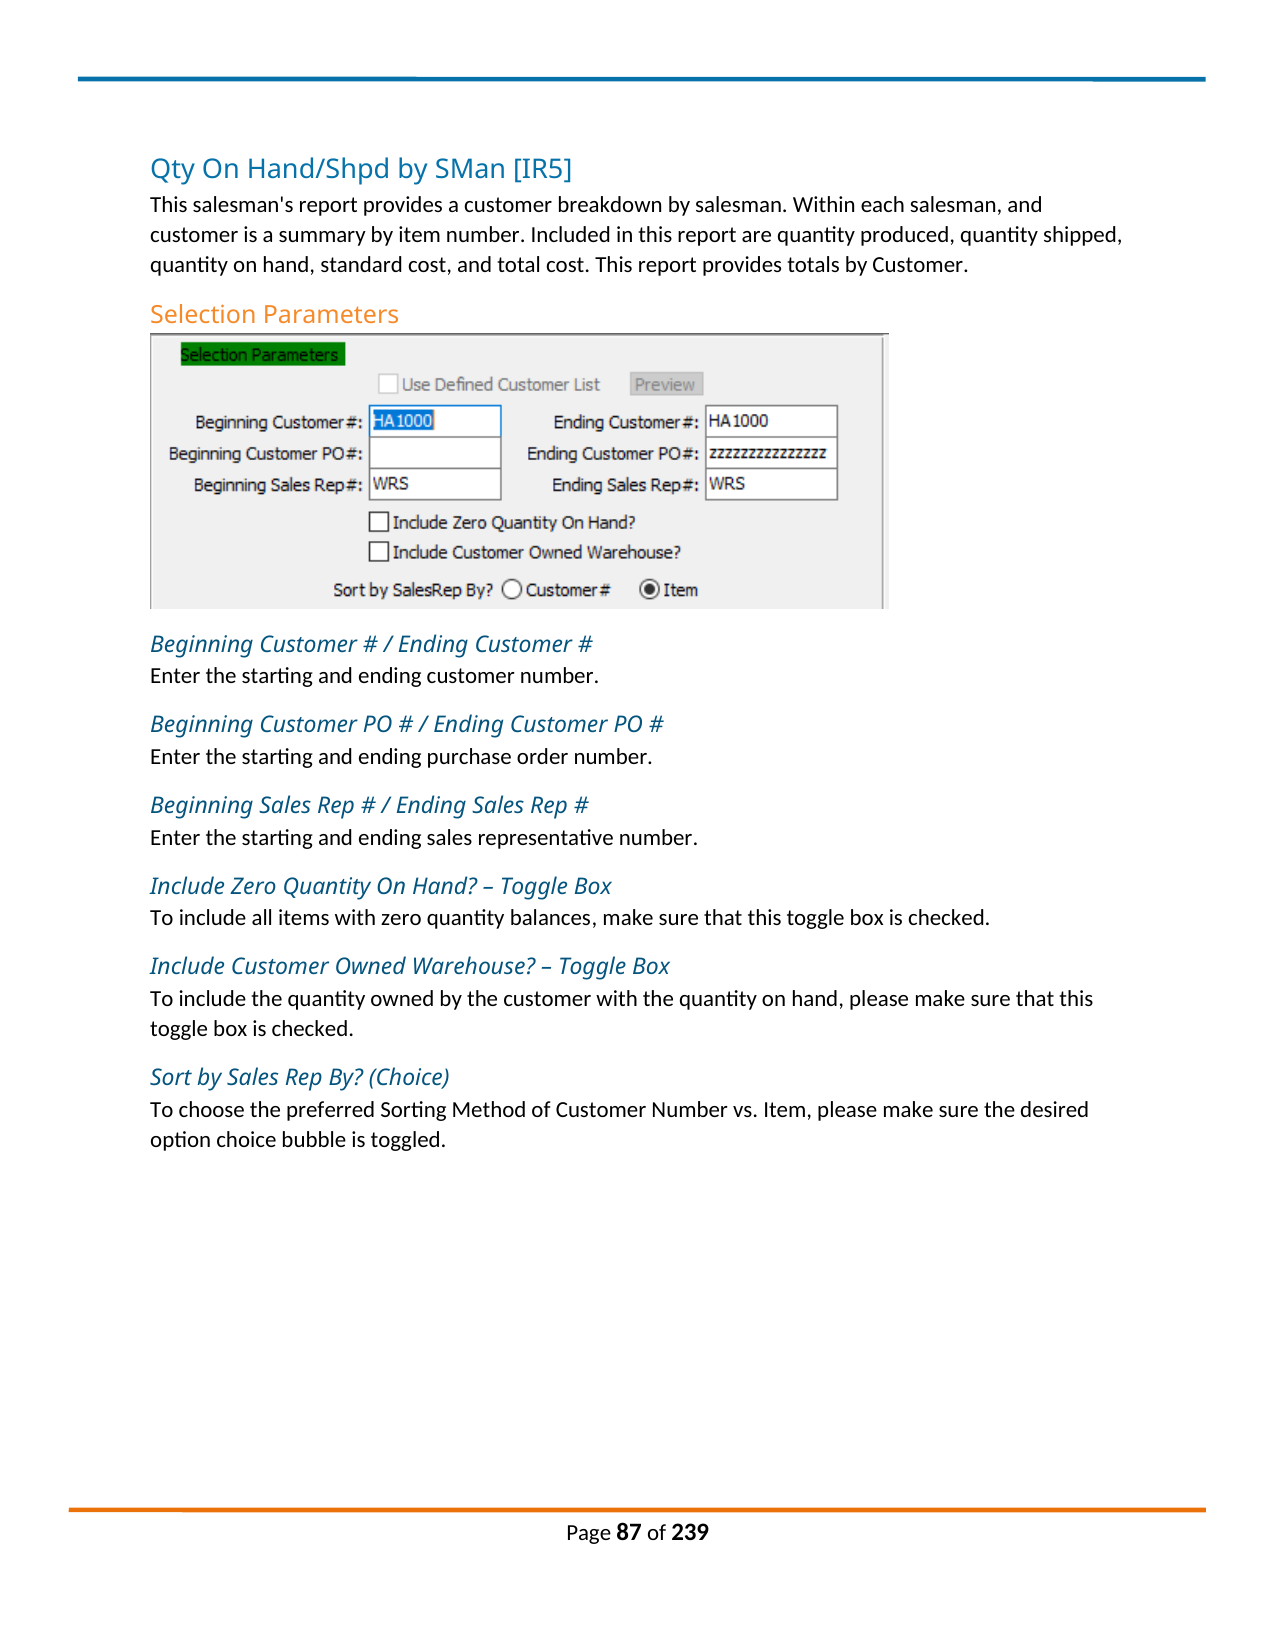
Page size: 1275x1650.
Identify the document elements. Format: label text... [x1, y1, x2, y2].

subtitle Qty On Hand/Shpd by SMan [IR5] [150, 150, 1125, 187]
subtitle Include Customer Owned Warehouse? – Toggle Box [150, 950, 1125, 981]
subtitle Selection Parameters [150, 297, 1125, 331]
text Enter the starting and ending sales representative number. [150, 823, 1125, 851]
subtitle Sort by Sales Rep By? (Choice) [150, 1061, 1125, 1092]
subtitle Beginning Customer PO # / Ending Customer PO # [150, 708, 1125, 739]
subtitle Beginning Customer # / Ending Customer # [150, 628, 1125, 659]
text This salesman's report provides a customer breakdown by salesman. Within each salesman, and customer is a summary by item number. Included in this report are quantity produced, quantity shipped, quantity on hand, standard cost, and total cost. This report provides totals by Customer. [150, 190, 1125, 278]
text To choose the preferred Sorting Method of Customer Number vs. Item, please make sure the desired option choice bubble is toggled. [150, 1095, 1125, 1153]
text Enter the starting and ending customer number. [150, 661, 1125, 689]
text Enter the starting and ending purchase order number. [150, 742, 1125, 770]
subtitle Beginning Sales Rep # / Ending Sales Rep # [150, 789, 1125, 820]
text To include the quantity owned by the customer with the quantity on hand, please make sure that this toggle box is checked. [150, 984, 1125, 1042]
subtitle Include Zero Quantity On Hand? – Toggle Box [150, 869, 1125, 901]
picture [150, 333, 889, 609]
text To include all items with zero quantity balances, make sure that this toggle box is checked. [150, 903, 1125, 931]
